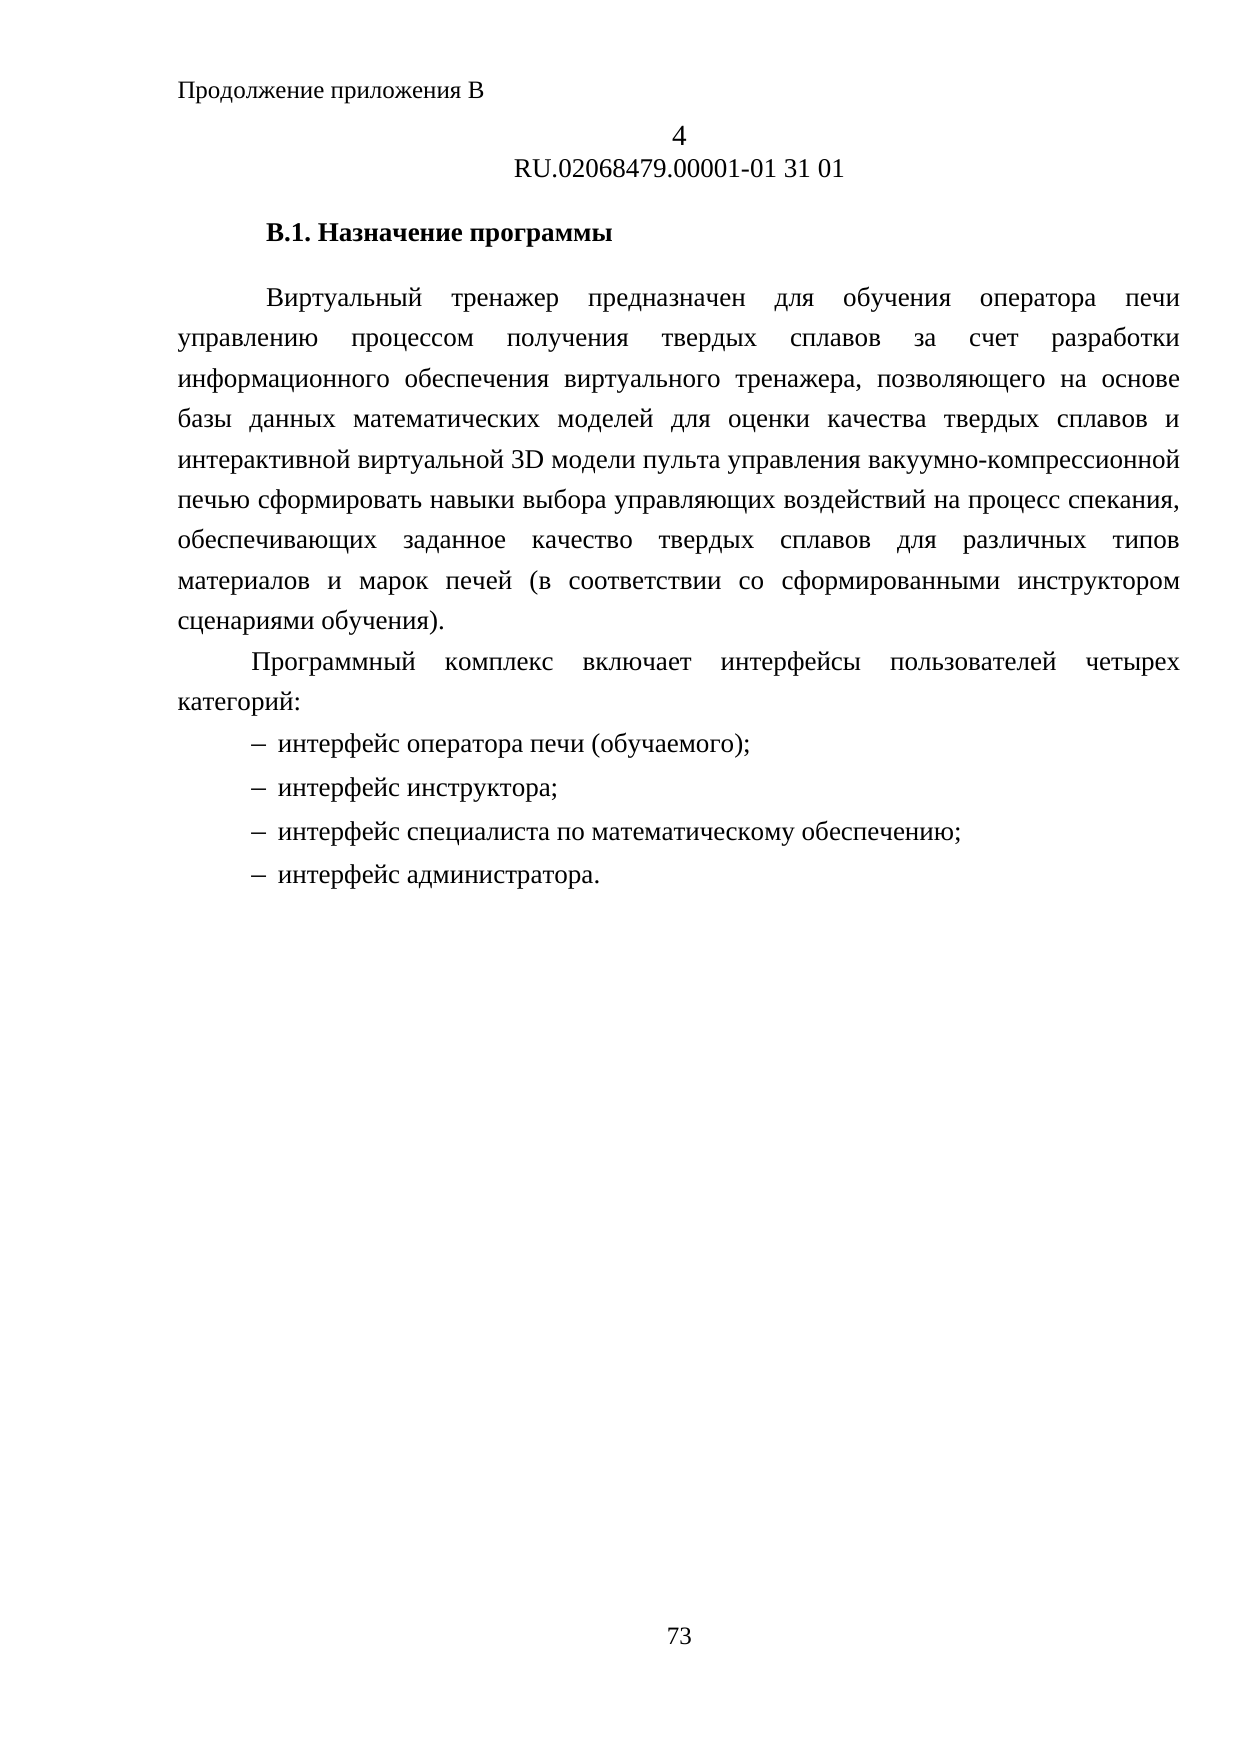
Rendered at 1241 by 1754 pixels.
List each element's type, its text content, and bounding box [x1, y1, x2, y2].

list интерфейс оператора печи (обучаемого); [177, 726, 1181, 759]
text В.1. Назначение программы [177, 216, 1181, 247]
text Программный комплекс включает интерфейсы пользователей четырех категорий: [177, 645, 1181, 716]
text 4 [177, 118, 1181, 152]
text RU.02068479.00001-01 31 01 [177, 152, 1181, 183]
list интерфейс специалиста по математическому обеспечению; [177, 813, 1181, 846]
text Виртуальный тренажер предназначен для обучения оператора печи управлению процессом получения твердых сплавов за счет разработки информационного обеспечения виртуального тренажера, позволяющего на основе базы данных математических моделей для оценки качества твердых сплавов и интерактивной виртуальной 3D модели пульта управления вакуумно-компрессионной печью сформировать навыки выбора управляющих воздействий на процесс спекания, обеспечивающих заданное качество твердых сплавов для различных типов материалов и марок печей (в соответствии со сформированными инструктором сценариями обучения). [177, 281, 1181, 636]
list интерфейс инструктора; [177, 769, 1181, 803]
list интерфейс администратора. [177, 856, 1181, 890]
